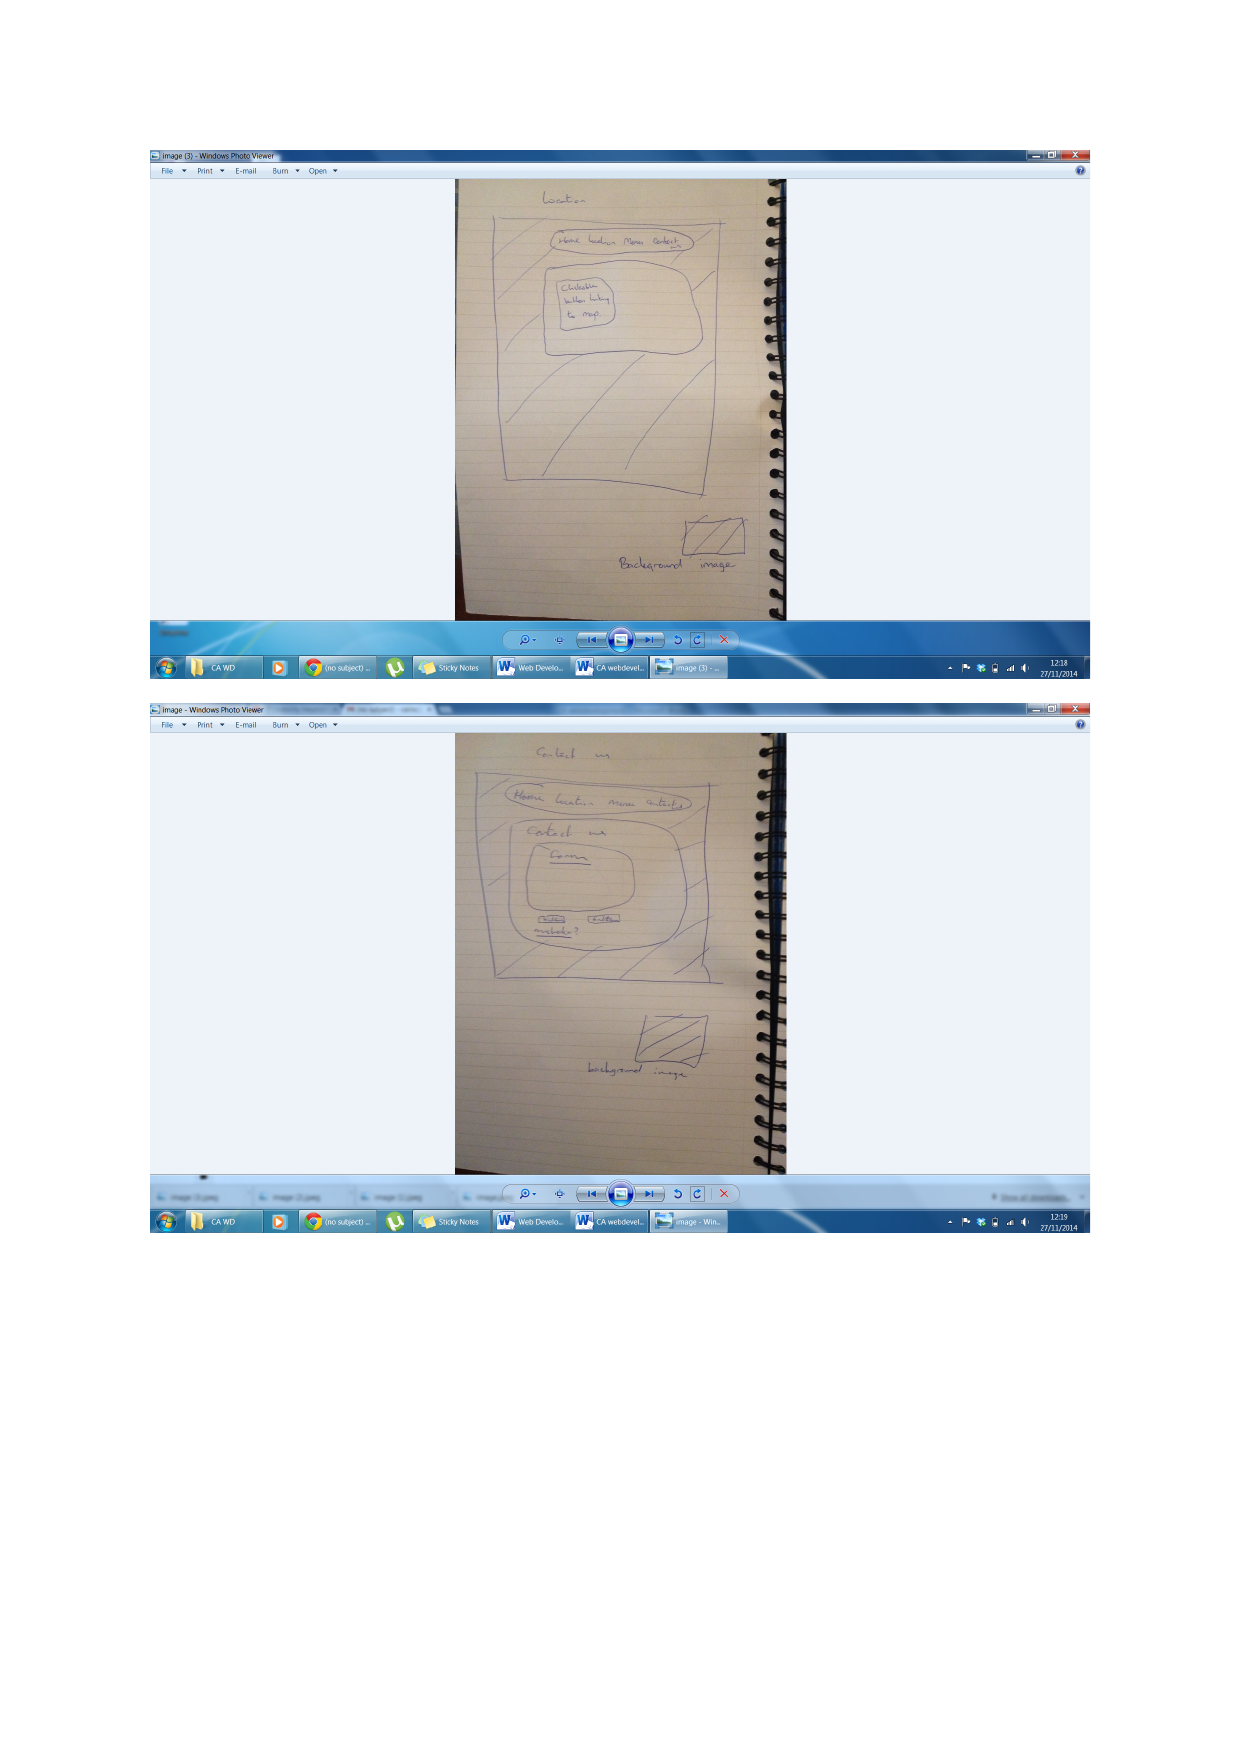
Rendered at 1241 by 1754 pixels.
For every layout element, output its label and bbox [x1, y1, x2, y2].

picture [150, 703, 1091, 1233]
picture [150, 150, 1091, 679]
